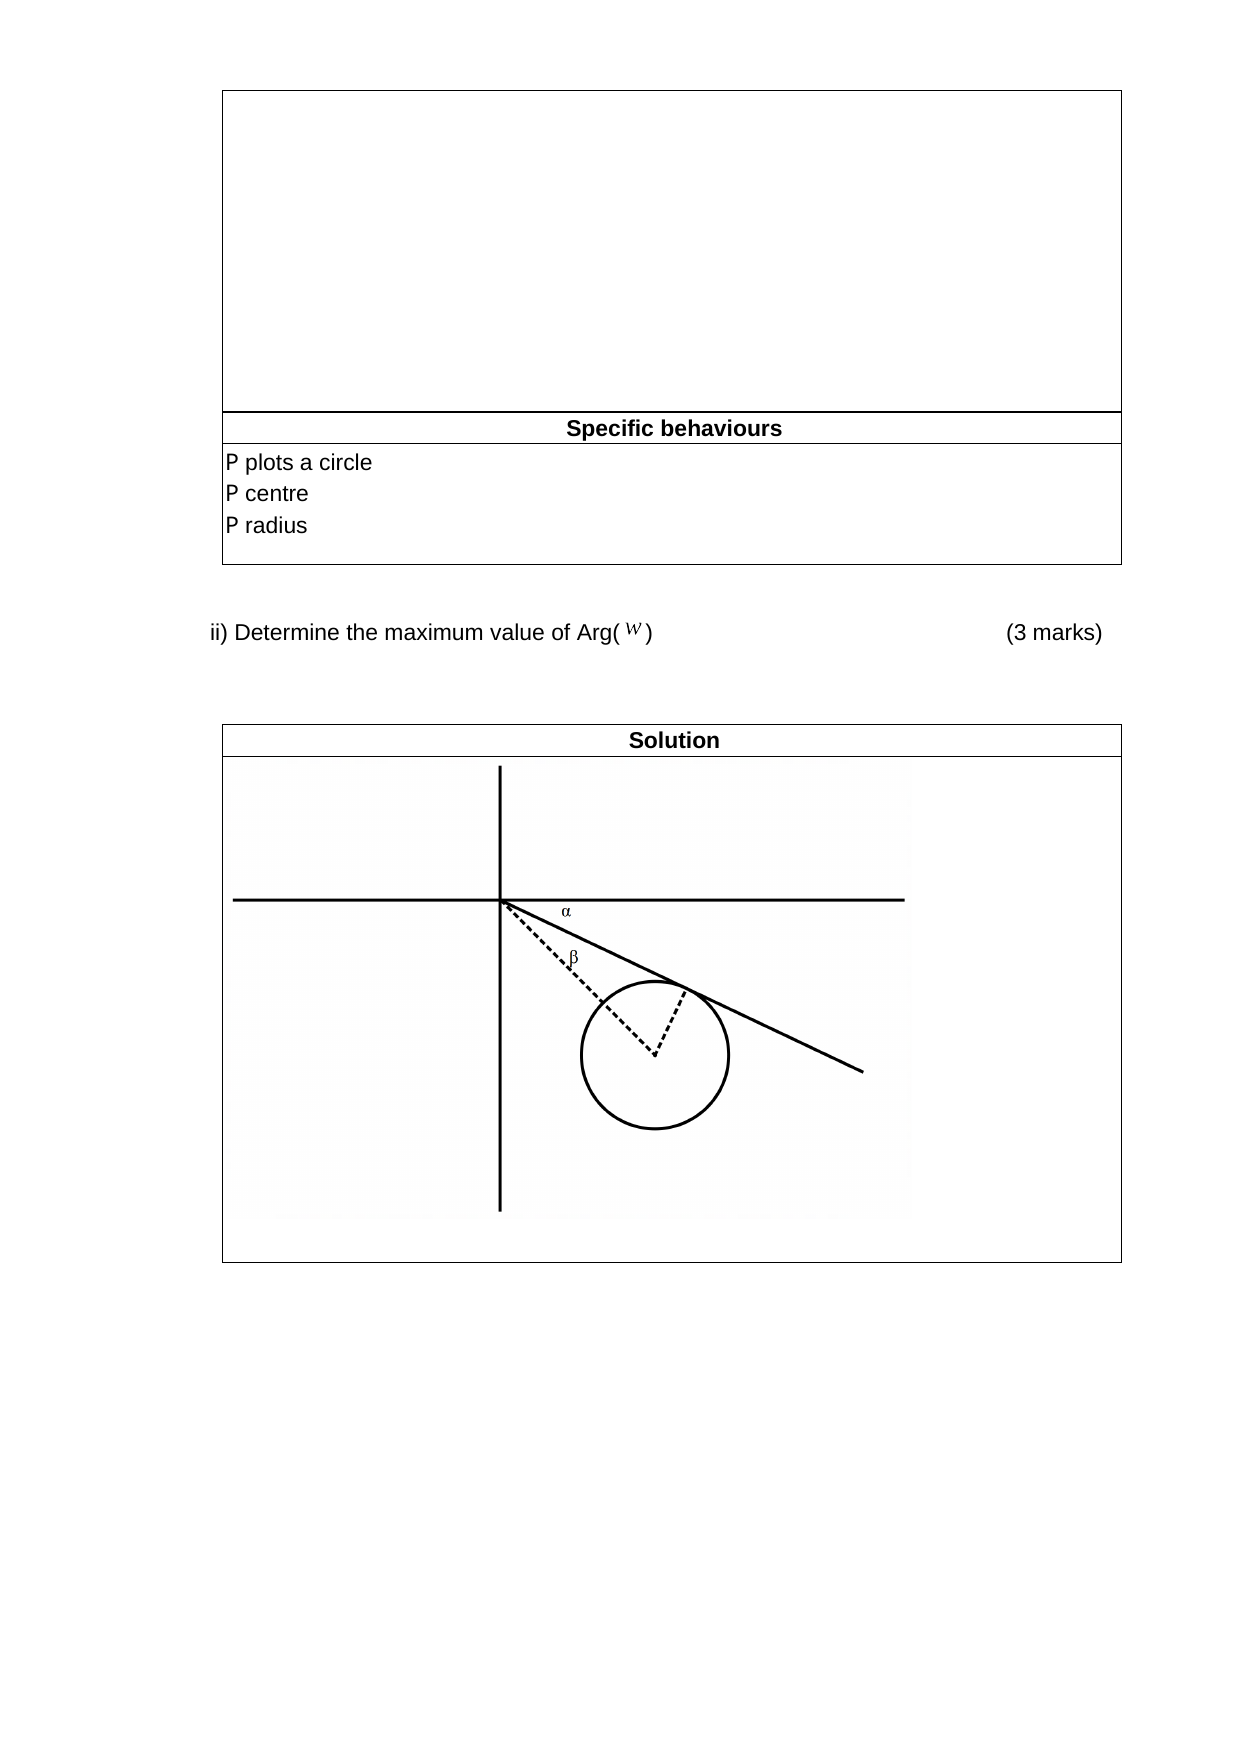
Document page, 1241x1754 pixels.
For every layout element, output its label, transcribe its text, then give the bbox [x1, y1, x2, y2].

table_cell [223, 757, 1121, 1262]
table_cell Specific behaviours [223, 413, 1121, 443]
list ii) Determine the maximum value of Arg() (3 marks) [210, 617, 1105, 645]
picture [225, 758, 912, 1219]
table_cell [223, 91, 1121, 411]
table_header Solution [223, 725, 1121, 756]
table_cell P plots a circle P centre P radius [223, 444, 1121, 563]
